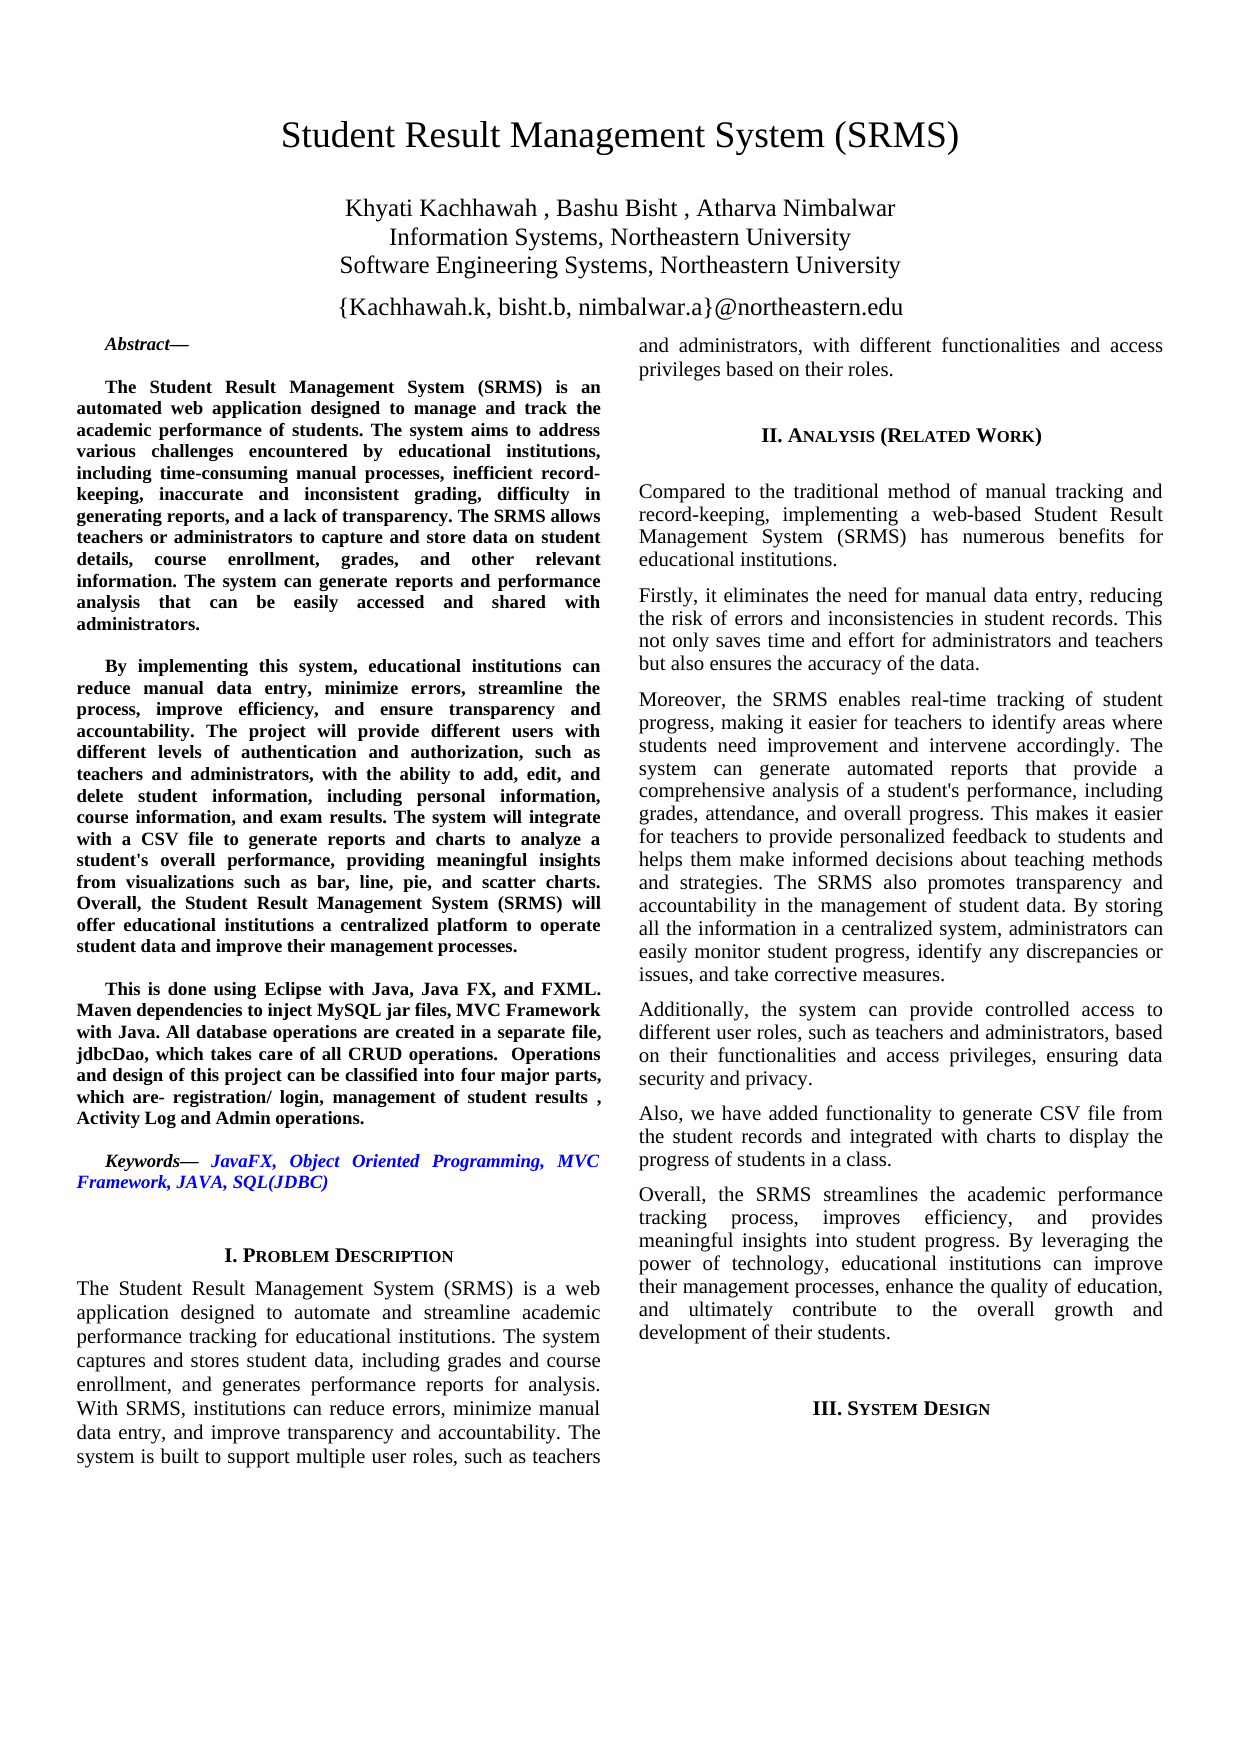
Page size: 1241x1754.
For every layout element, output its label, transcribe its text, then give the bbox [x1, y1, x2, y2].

text The Student Result Management System (SRMS) is a web application designed to automate and streamline academic performance tracking for educational institutions. The system captures and stores student data, including grades and course enrollment, and generates performance reports for analysis. With SRMS, institutions can reduce errors, minimize manual data entry, and improve transparency and accountability. The system is built to support multiple user roles, such as teachers and administrators, with different functionalities and access privileges based on their roles. [76, 1276, 601, 1468]
text {Kachhawah.k, bisht.b, nimbalwar.a}@northeastern.edu [76, 292, 1164, 321]
text Firstly, it eliminates the need for manual data entry, reducing the risk of errors and inconsistencies in student records. This not only saves time and effort for administrators and teachers but also ensures the accuracy of the data. [639, 584, 1164, 675]
text Overall, the SRMS streamlines the academic performance tracking process, improves efficiency, and provides meaningful insights into student progress. By leveraging the power of technology, educational institutions can improve their management processes, enhance the quality of education, and ultimately contribute to the overall growth and development of their students. [639, 1183, 1164, 1344]
text Abstract— [76, 333, 601, 355]
text Compared to the traditional method of manual tracking and record-keeping, implementing a web-based Student Result Management System (SRMS) has numerous benefits for educational institutions. [639, 480, 1164, 571]
text Khyati Kachhawah , Bashu Bisht , Atharva Nimbalwar [76, 193, 1164, 222]
text Software Engineering Systems, Northeastern University [76, 251, 1164, 279]
text The Student Result Management System (SRMS) is an automated web application designed to manage and track the academic performance of students. The system aims to address various challenges encountered by educational institutions, including time-consuming manual processes, inefficient record-keeping, inaccurate and inconsistent grading, difficulty in generating reports, and a lack of transparency. The SRMS allows teachers or administrators to capture and store data on student details, course enrollment, grades, and other relevant information. The system can generate reports and performance analysis that can be easily accessed and shared with administrators. [76, 376, 601, 634]
text Also, we have added functionality to generate CSV file from the student records and integrated with charts to display the progress of students in a class. [639, 1102, 1164, 1171]
subtitle III. System Design [639, 1396, 1164, 1420]
subtitle II. Analysis (Related Work) [639, 423, 1164, 447]
text Keywords— JavaFX, Object Oriented Programming, MVC Framework, JAVA, SQL(JDBC) [76, 1149, 601, 1193]
text By implementing this system, educational institutions can reduce manual data entry, minimize errors, streamline the process, improve efficiency, and ensure transparency and accountability. The project will provide different users with different levels of authentication and authorization, such as teachers and administrators, with the ability to add, edit, and delete student information, including personal information, course information, and exam results. The system will integrate with a CSV file to generate reports and charts to analyze a student's overall performance, providing meaningful insights from visualizations such as bar, line, pie, and scatter charts. Overall, the Student Result Management System (SRMS) will offer educational institutions a centralized platform to operate student data and improve their management processes. [76, 655, 601, 957]
text Moreover, the SRMS enables real-time tracking of student progress, making it easier for teachers to identify areas where students need improvement and intervene accordingly. The system can generate automated reports that provide a comprehensive analysis of a student's performance, including grades, attendance, and overall progress. This makes it easier for teachers to provide personalized feedback to students and helps them make informed decisions about teaching methods and strategies. The SRMS also promotes transparency and accountability in the management of student data. By storing all the information in a centralized system, administrators can easily monitor student progress, identify any discrepancies or issues, and take corrective measures. [639, 688, 1164, 986]
text Information Systems, Northeastern University [76, 222, 1164, 251]
subtitle I. Problem Description [76, 1243, 601, 1267]
text Additionally, the system can provide controlled access to different user roles, such as teachers and administrators, based on their functionalities and access privileges, ensuring data security and privacy. [639, 998, 1164, 1090]
text This is done using Eclipse with Java, Java FX, and FXML. Maven dependencies to inject MySQL jar files, MVC Framework with Java. All database operations are created in a separate file, jdbcDao, which takes care of all CRUD operations. Operations and design of this project can be classified into four major parts, which are- registration/ login, management of student results , Activity Log and Admin operations. [76, 978, 601, 1129]
text Student Result Management System (SRMS) [76, 112, 1164, 156]
